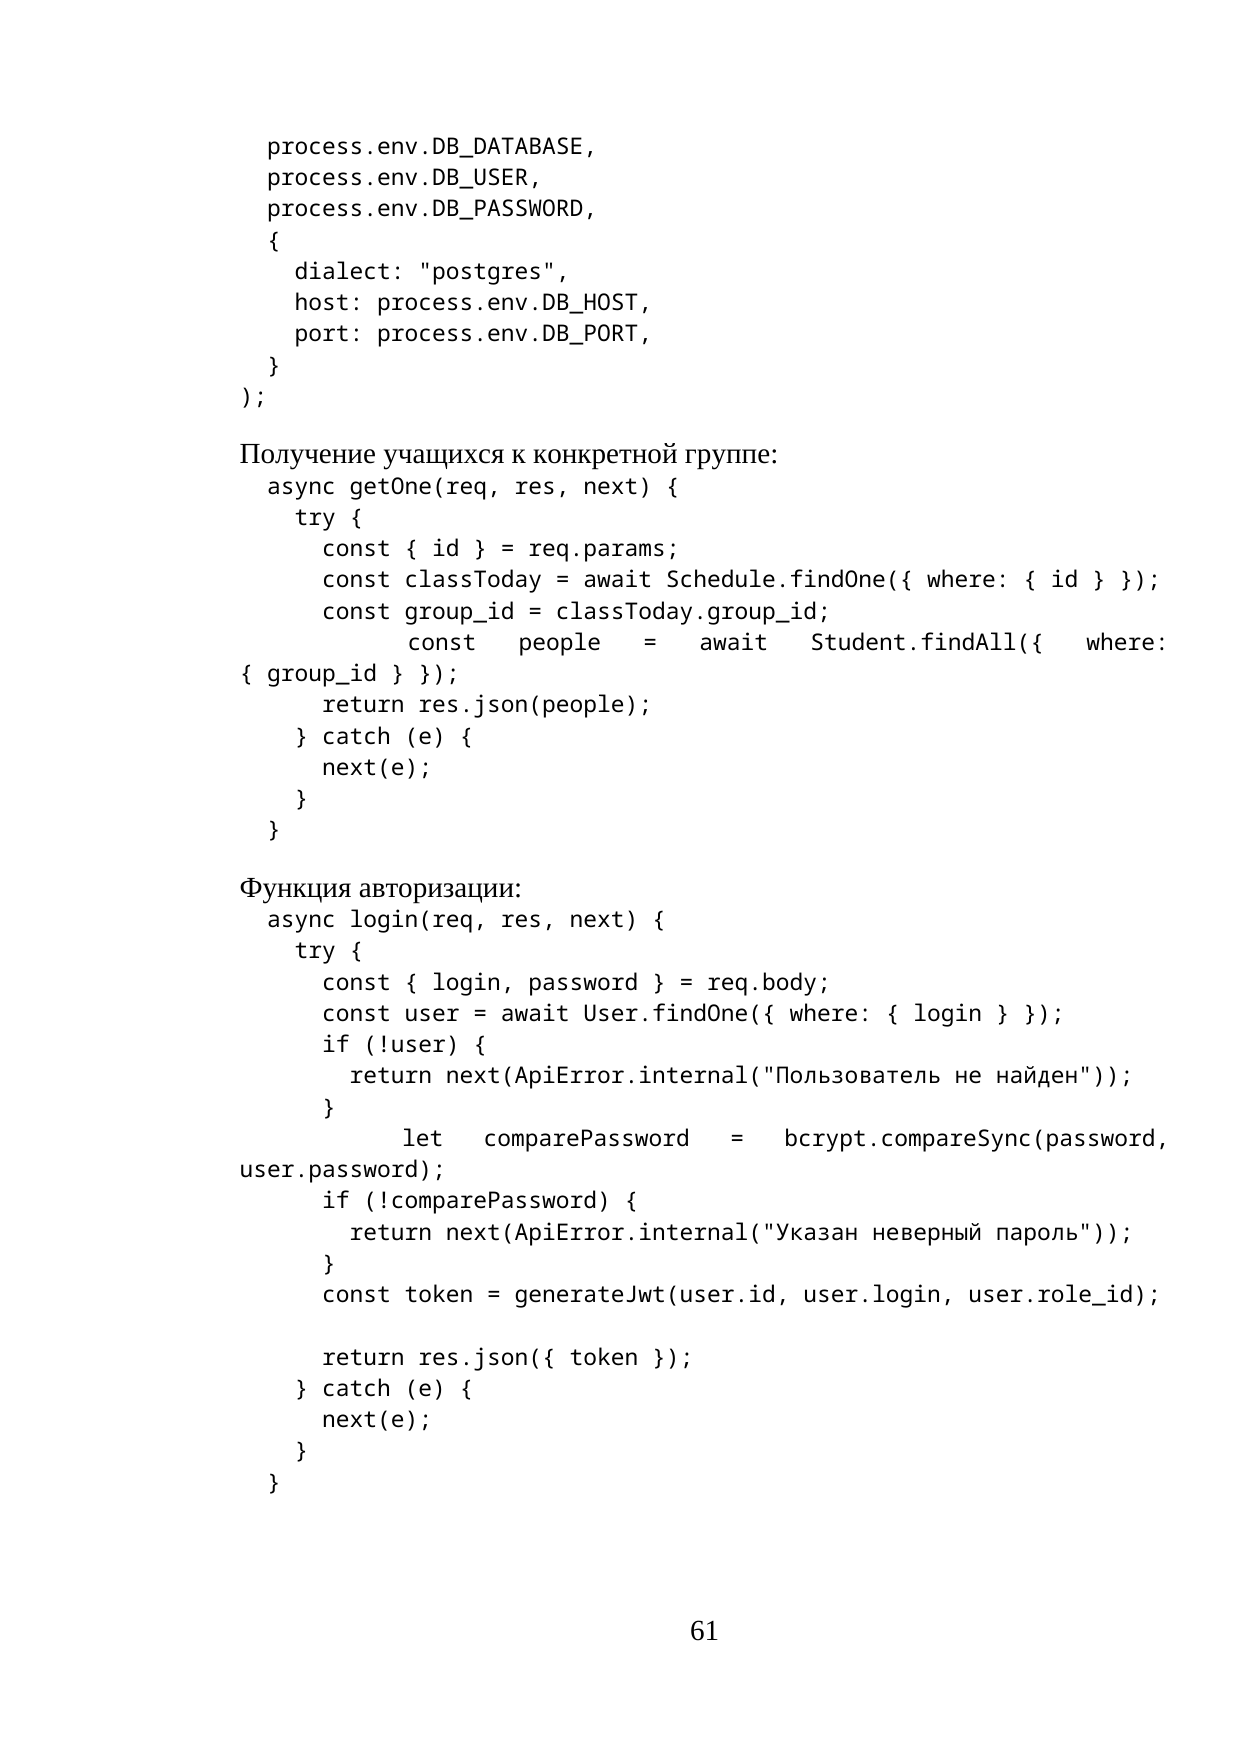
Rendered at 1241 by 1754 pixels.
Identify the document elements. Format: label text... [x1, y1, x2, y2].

text return res.json(people); [239, 688, 1169, 720]
text async getOne(req, res, next) { [239, 470, 1169, 501]
text port: process.env.DB_PORT, [239, 317, 1169, 349]
text ); [239, 380, 1169, 411]
text return next(ApiError.internal("Указан неверный пароль")); [239, 1216, 1169, 1247]
text process.env.DB_DATABASE, [239, 130, 1169, 161]
text dialect: "postgres", [239, 255, 1169, 286]
text process.env.DB_PASSWORD, [239, 192, 1169, 224]
text { [239, 224, 1169, 255]
text } [239, 813, 1169, 845]
text host: process.env.DB_HOST, [239, 286, 1169, 317]
text } catch (e) { [239, 720, 1169, 751]
text if (!user) { [239, 1028, 1169, 1059]
text process.env.DB_USER, [239, 161, 1169, 192]
text Получение учащихся к конкретной группе: [165, 436, 1169, 470]
text Функция авторизации: [165, 870, 1169, 903]
text } [239, 1434, 1169, 1466]
text const token = generateJwt(user.id, user.login, user.role_id); [239, 1278, 1169, 1309]
text const people = await Student.findAll({ where: { group_id } }); [239, 626, 1169, 688]
text async login(req, res, next) { [239, 903, 1169, 934]
text } [239, 1247, 1169, 1278]
text } [239, 1466, 1169, 1497]
text const group_id = classToday.group_id; [239, 595, 1169, 626]
text } [239, 349, 1169, 380]
text let comparePassword = bcrypt.compareSync(password, user.password); [239, 1122, 1169, 1184]
text const { id } = req.params; [239, 532, 1169, 563]
text try { [239, 501, 1169, 532]
text next(e); [239, 1403, 1169, 1434]
text return next(ApiError.internal("Пользователь не найден")); [239, 1059, 1169, 1091]
text try { [239, 934, 1169, 966]
text } [239, 1091, 1169, 1122]
text const classToday = await Schedule.findOne({ where: { id } }); [239, 563, 1169, 595]
text return res.json({ token }); [239, 1341, 1169, 1372]
text if (!comparePassword) { [239, 1184, 1169, 1216]
text const user = await User.findOne({ where: { login } }); [239, 997, 1169, 1028]
text const { login, password } = req.body; [239, 966, 1169, 997]
text } catch (e) { [239, 1372, 1169, 1403]
text next(e); [239, 751, 1169, 782]
text } [239, 782, 1169, 813]
